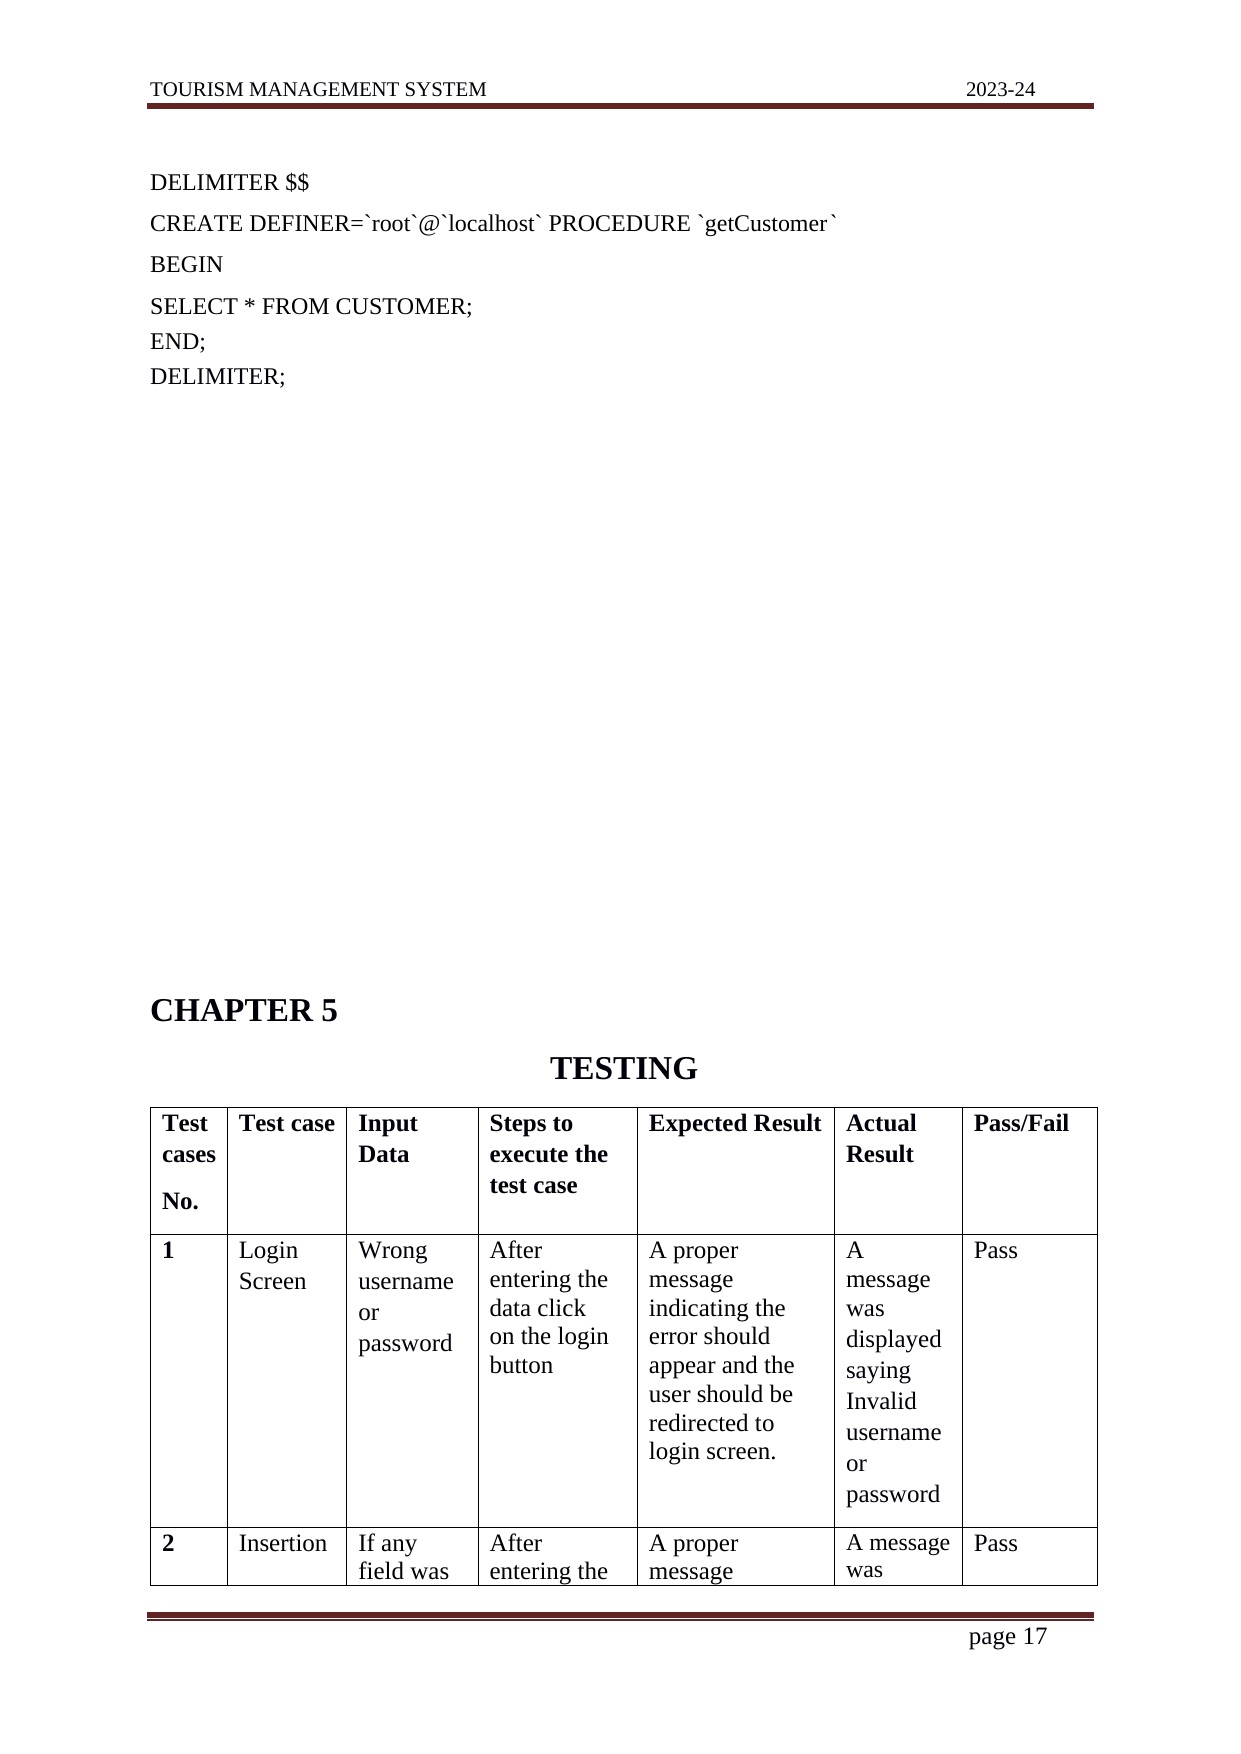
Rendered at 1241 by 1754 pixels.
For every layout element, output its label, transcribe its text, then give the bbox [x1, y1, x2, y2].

table_cell Pass [963, 1528, 1097, 1585]
table_cell 1 [151, 1235, 227, 1527]
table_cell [835, 1528, 962, 1585]
table_cell A message was displayed saying Invalid username or password [835, 1235, 962, 1527]
text TESTING [150, 1048, 1098, 1087]
table_cell A proper message indicating the error should appear and the user should be redirected to login screen. [638, 1235, 834, 1527]
table_cell Insertion [228, 1528, 346, 1585]
table_header Test cases No. [151, 1108, 227, 1234]
table_cell After entering the data click on the login button [479, 1235, 637, 1527]
table_header Actual Result [835, 1108, 962, 1234]
text END; [150, 327, 982, 354]
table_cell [479, 1528, 637, 1585]
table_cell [347, 1528, 478, 1585]
text CHAPTER 5 [150, 991, 1098, 1029]
table_header Expected Result [638, 1108, 834, 1234]
table_cell Login Screen [228, 1235, 346, 1527]
text DELIMITER $$ [150, 168, 1098, 195]
table_cell Wrong username or password [347, 1235, 478, 1527]
text BEGIN [150, 251, 1098, 278]
table_header Pass/Fail [963, 1108, 1097, 1234]
text CREATE DEFINER=`root`@`localhost` PROCEDURE `getCustomer` [150, 209, 1098, 237]
table_header Steps to execute the test case [479, 1108, 637, 1234]
text DELIMITER; [150, 362, 982, 389]
table_cell Pass [963, 1235, 1097, 1527]
table_cell 2 [151, 1528, 227, 1585]
text SELECT * FROM CUSTOMER; [150, 292, 982, 319]
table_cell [638, 1528, 834, 1585]
table_header Input Data [347, 1108, 478, 1234]
table_header Test case [228, 1108, 346, 1234]
